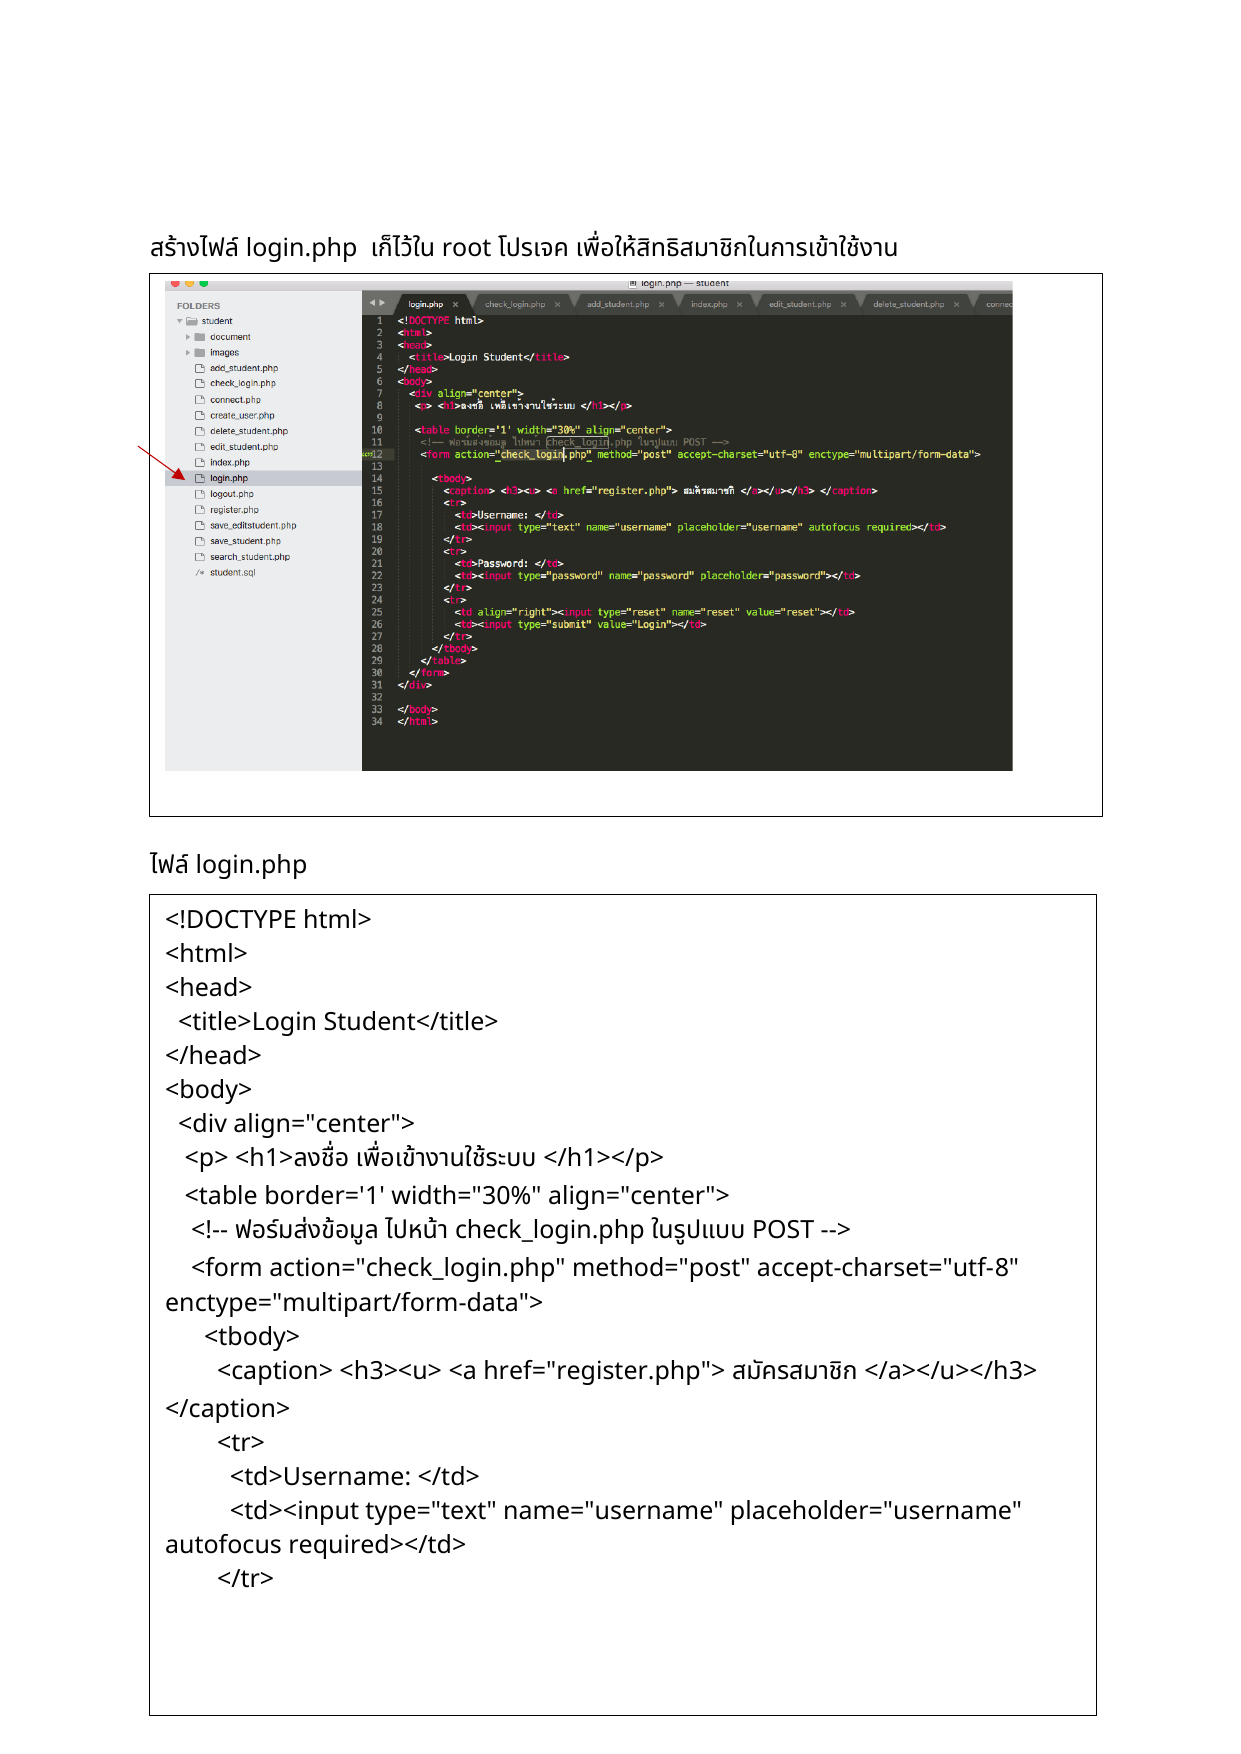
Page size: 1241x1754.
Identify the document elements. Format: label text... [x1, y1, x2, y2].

text สร้างไฟล์ login.php เก็ไว้ใน root โปรเจค เพื่อให้สิทธิสมาชิกในการเข้าใช้งาน [150, 229, 1090, 267]
picture [165, 281, 1013, 771]
text ไฟล์ login.php [150, 846, 1090, 884]
